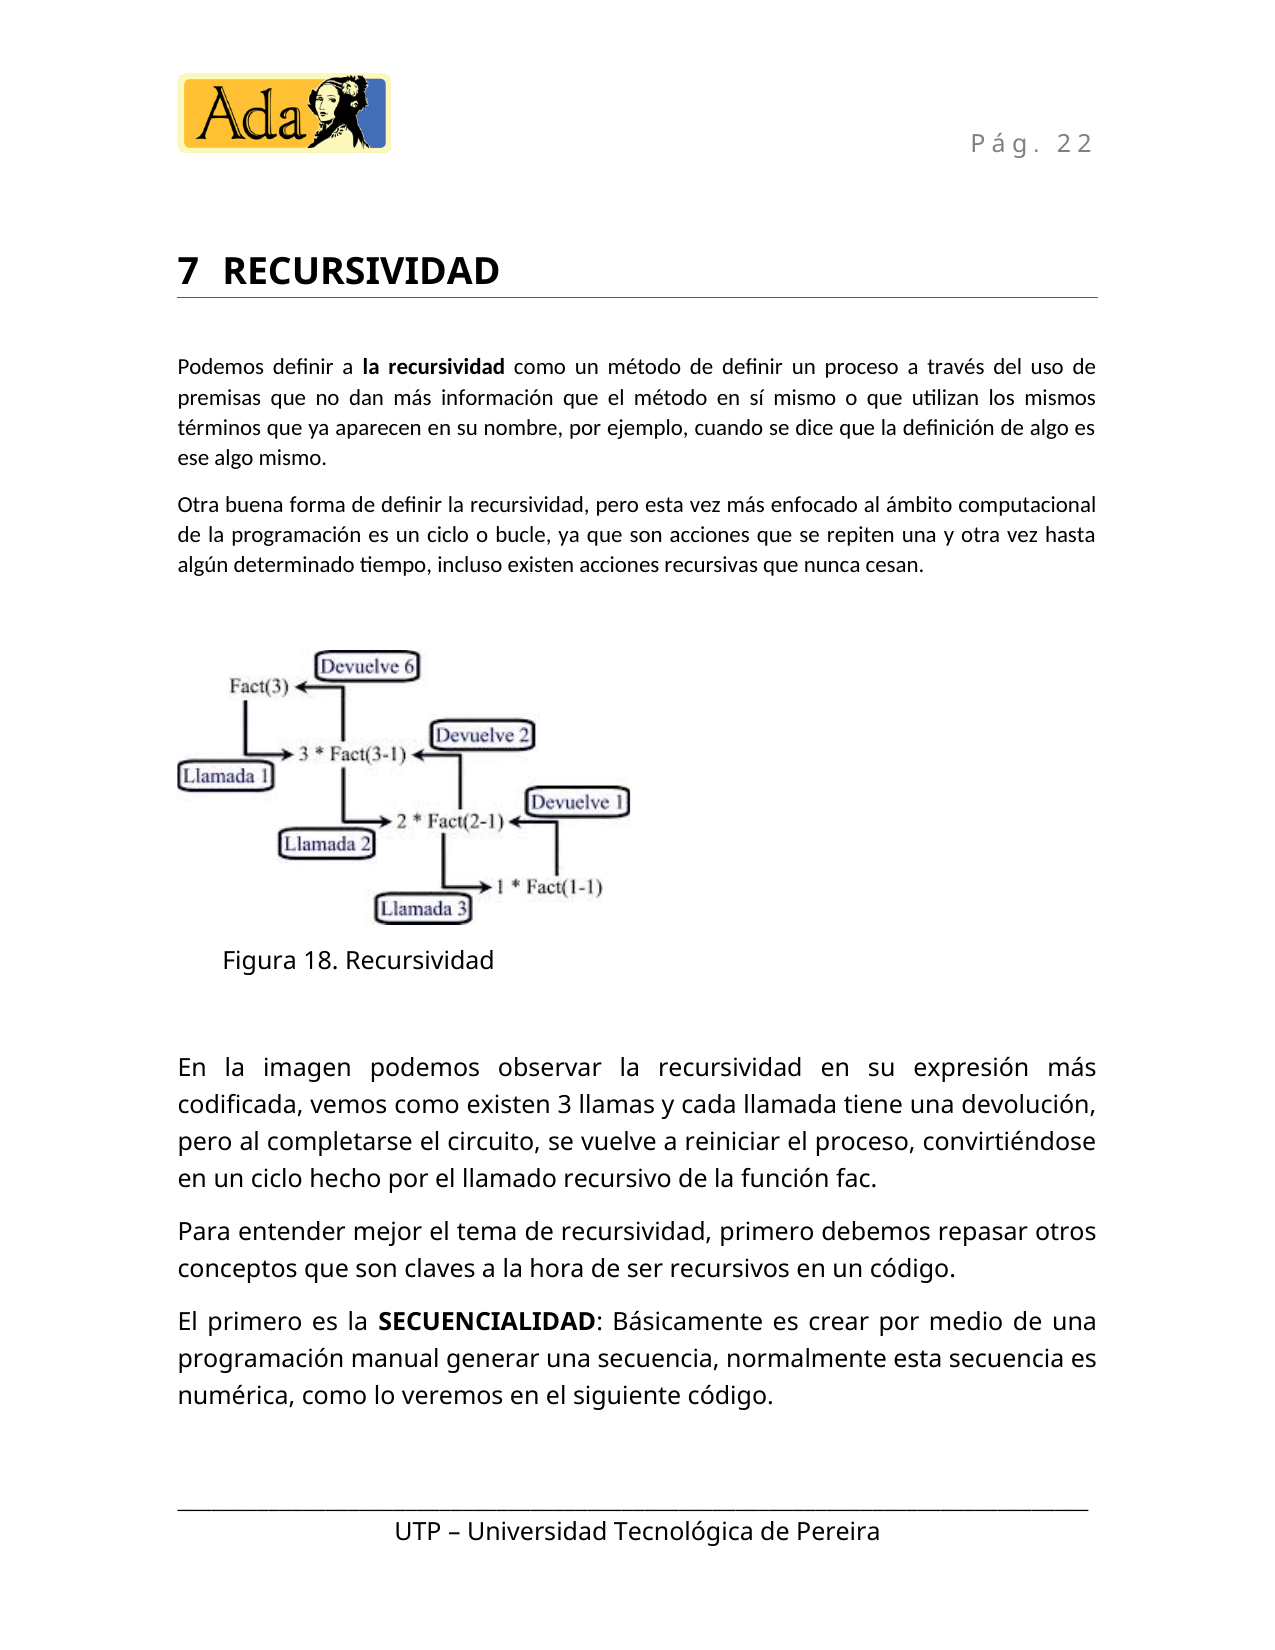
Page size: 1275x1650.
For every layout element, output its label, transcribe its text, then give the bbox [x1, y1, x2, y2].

picture [177, 650, 631, 925]
subtitle RECURSIVIDAD [177, 244, 1098, 297]
text Otra buena forma de definir la recursividad, pero esta vez más enfocado al ámbito computacional de la programación es un ciclo o bucle, ya que son acciones que se repiten una y otra vez hasta algún determinado tiempo, incluso existen acciones recursivas que nunca cesan. [177, 490, 1098, 578]
picture [177, 73, 392, 153]
text Para entender mejor el tema de recursividad, primero debemos repasar otros conceptos que son claves a la hora de ser recursivos en un código. [177, 1214, 1098, 1284]
text En la imagen podemos observar la recursividad en su expresión más codificada, vemos como existen 3 llamas y cada llamada tiene una devolución, pero al completarse el circuito, se vuelve a reiniciar el proceso, convirtiéndose en un ciclo hecho por el llamado recursivo de la función fac. [177, 1050, 1098, 1194]
text Podemos definir a la recursividad como un método de definir un proceso a través del uso de premisas que no dan más información que el método en sí mismo o que utilizan los mismos términos que ya aparecen en su nombre, por ejemplo, cuando se dice que la definición de algo es ese algo mismo. [177, 352, 1098, 471]
text Figura 18. Recursividad [177, 943, 1098, 977]
text El primero es la SECUENCIALIDAD: Básicamente es crear por medio de una programación manual generar una secuencia, normalmente esta secuencia es numérica, como lo veremos en el siguiente código. [177, 1304, 1098, 1411]
